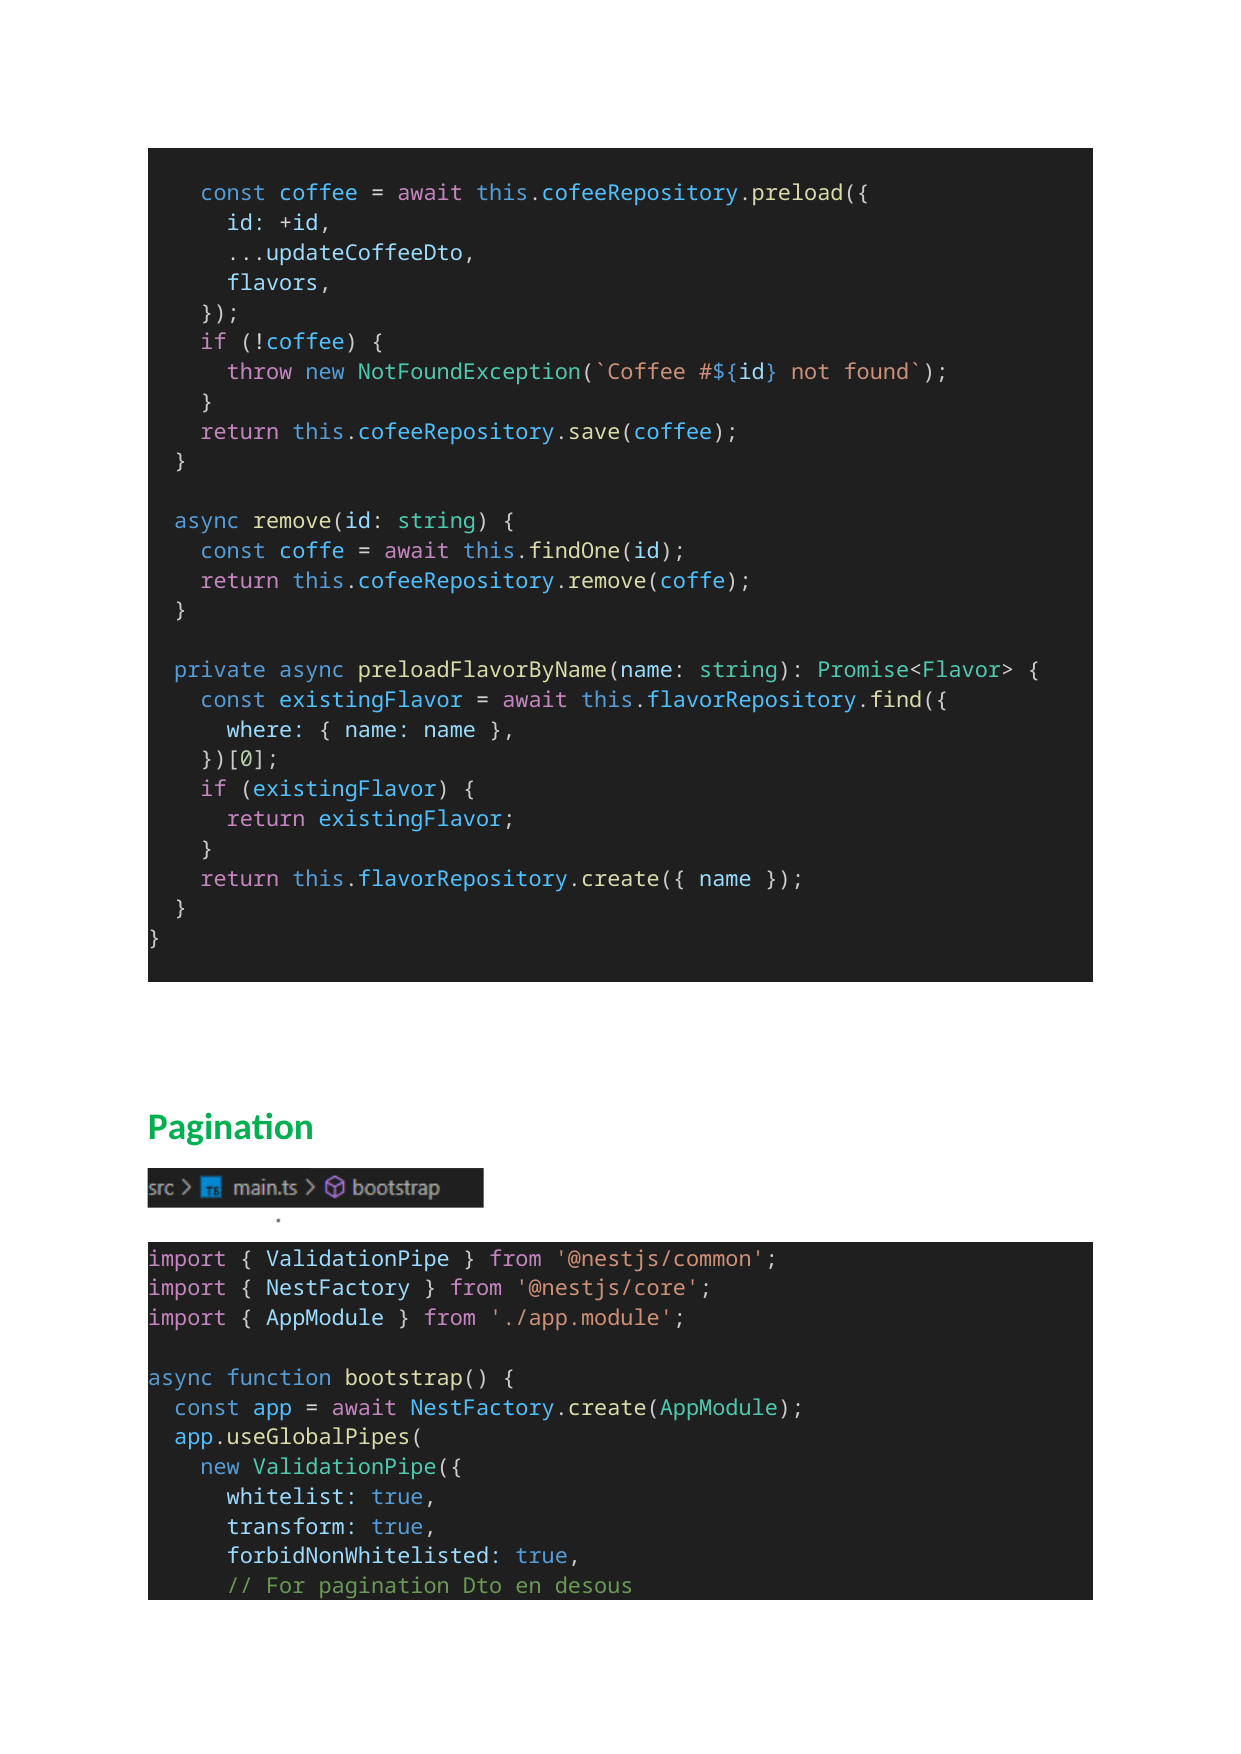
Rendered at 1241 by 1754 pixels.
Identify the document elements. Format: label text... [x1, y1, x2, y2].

text transform: true, [148, 1511, 1093, 1540]
text import { NestFactory } from '@nestjs/core'; [148, 1272, 1093, 1302]
text async function bootstrap() { [148, 1362, 1093, 1391]
text return this.cofeeRepository.save(coffee); [148, 416, 1093, 446]
text import { AppModule } from './app.module'; [148, 1302, 1093, 1332]
text where: { name: name }, [148, 714, 1093, 743]
text throw new NotFoundException(`Coffee #${id} not found`); [148, 356, 1093, 386]
text private async preloadFlavorByName(name: string): Promise<Flavor> { [148, 654, 1093, 684]
picture [147, 1168, 484, 1224]
text } [148, 386, 1093, 416]
text return existingFlavor; [148, 803, 1093, 833]
text flavors, [148, 267, 1093, 297]
text if (existingFlavor) { [148, 773, 1093, 803]
text ...updateCoffeeDto, [148, 237, 1093, 267]
text } [148, 922, 1093, 952]
text } [148, 446, 1093, 475]
text const existingFlavor = await this.flavorRepository.find({ [148, 684, 1093, 714]
text async remove(id: string) { [148, 505, 1093, 535]
text return this.flavorRepository.create({ name }); [148, 863, 1093, 892]
text id: +id, [148, 207, 1093, 237]
text new ValidationPipe({ [148, 1451, 1093, 1481]
text if (!coffee) { [148, 326, 1093, 356]
text Pagination [148, 1103, 1093, 1149]
text import { ValidationPipe } from '@nestjs/common'; [148, 1242, 1093, 1272]
text return this.cofeeRepository.remove(coffe); [148, 565, 1093, 594]
text forbidNonWhitelisted: true, [148, 1540, 1093, 1570]
text const coffee = await this.cofeeRepository.preload({ [148, 177, 1093, 207]
text })[0]; [148, 743, 1093, 773]
text const app = await NestFactory.create(AppModule); [148, 1391, 1093, 1421]
text const coffe = await this.findOne(id); [148, 535, 1093, 565]
text } [148, 594, 1093, 624]
text } [148, 833, 1093, 863]
text whitelist: true, [148, 1481, 1093, 1511]
text }); [148, 297, 1093, 326]
text app.useGlobalPipes( [148, 1421, 1093, 1451]
text } [148, 892, 1093, 922]
text // For pagination Dto en desous [148, 1570, 1093, 1600]
